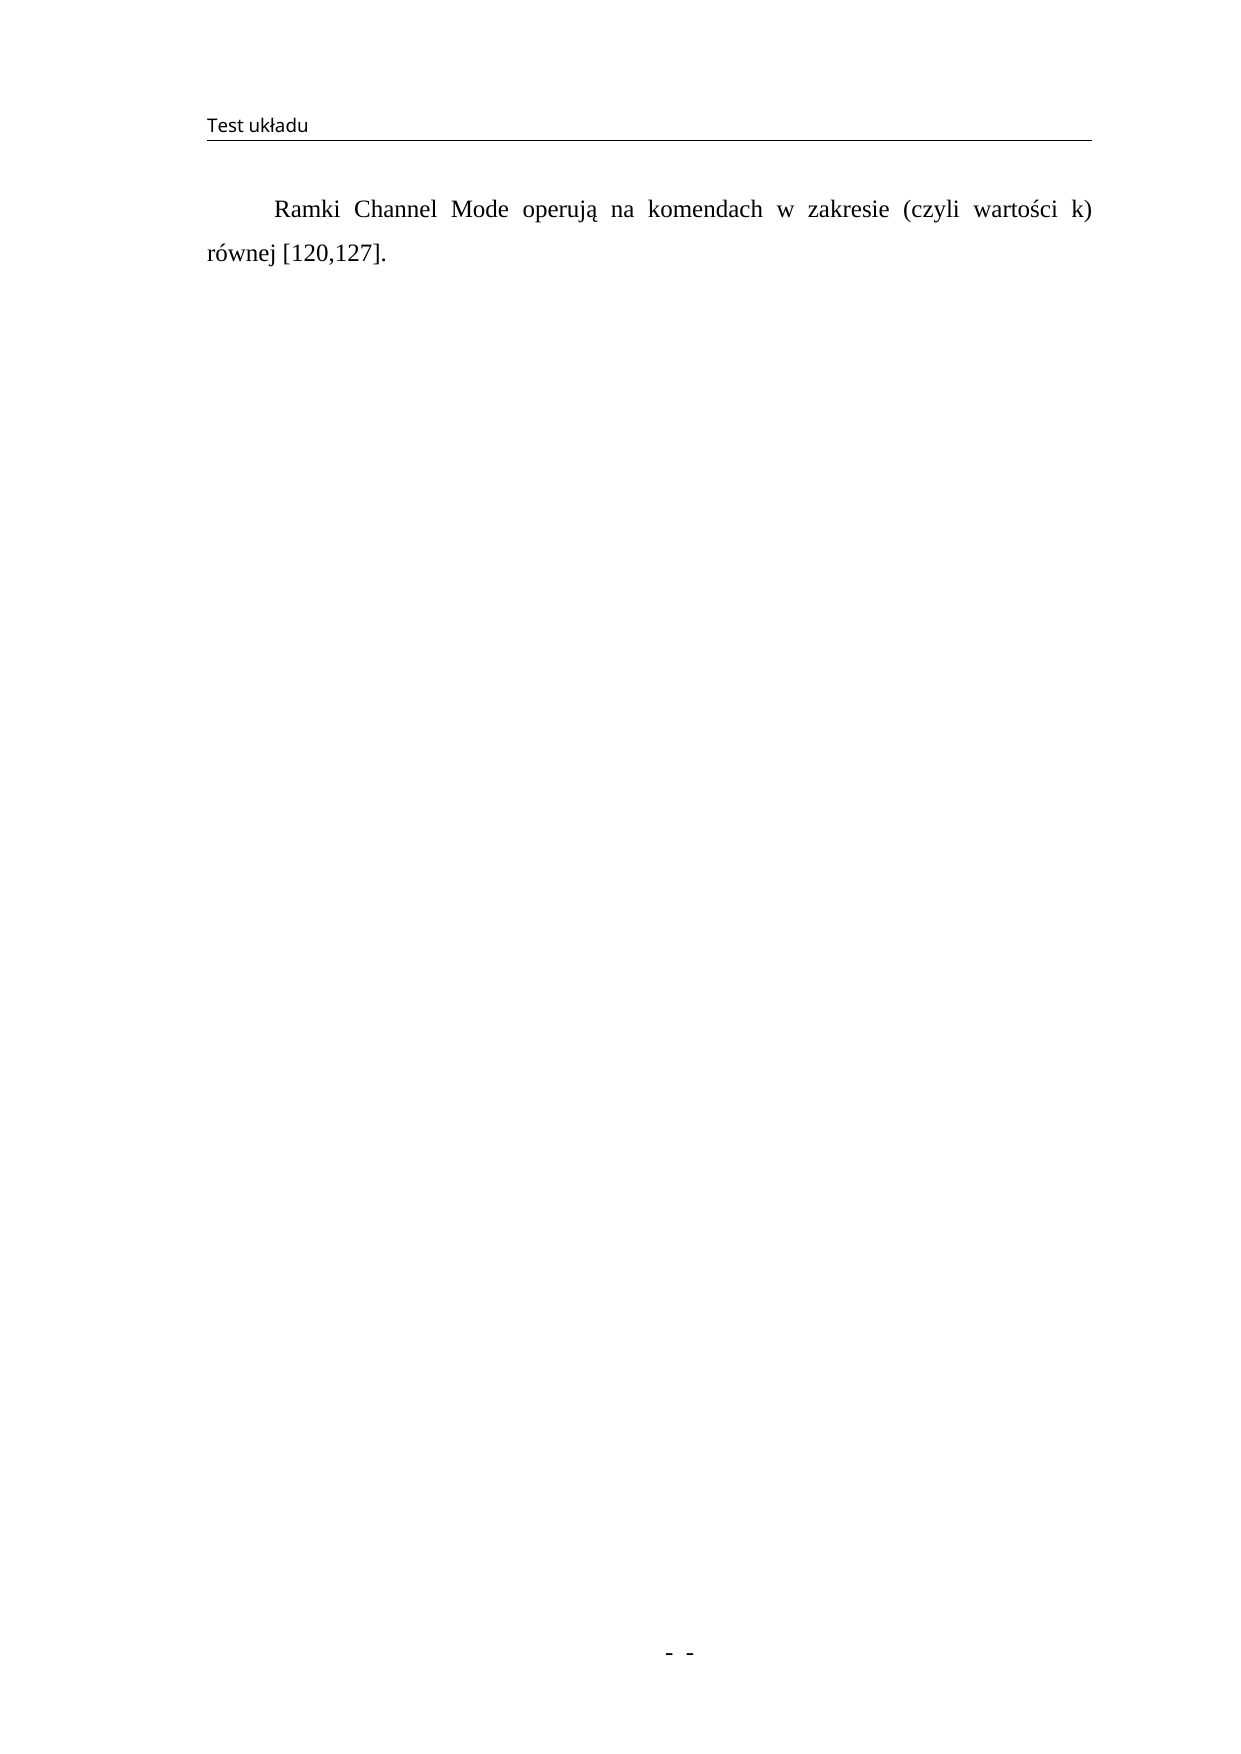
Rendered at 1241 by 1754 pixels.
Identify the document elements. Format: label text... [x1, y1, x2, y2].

text Ramki Channel Mode operują na komendach w zakresie (czyli wartości k) równej [120,127]. [207, 194, 1092, 266]
